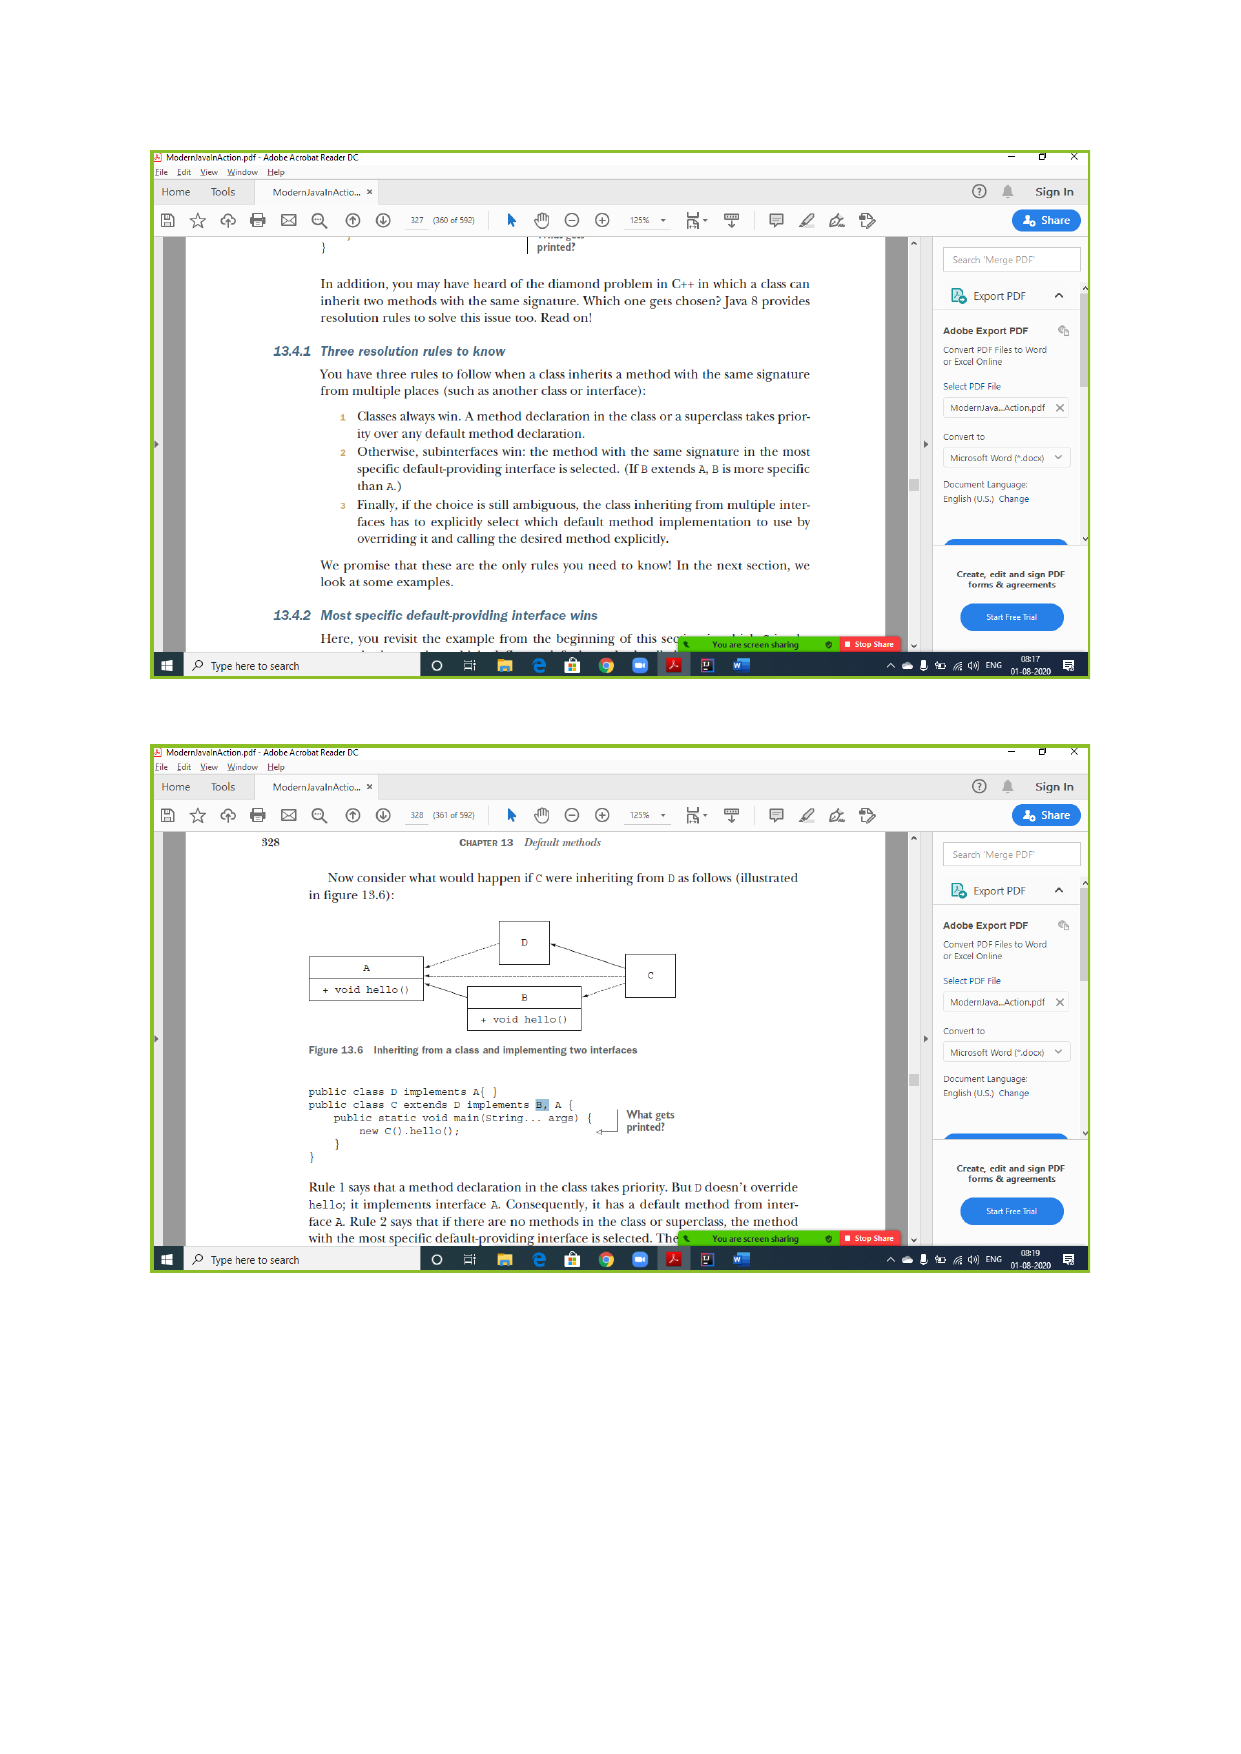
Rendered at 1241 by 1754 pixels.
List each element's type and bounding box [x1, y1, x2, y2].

picture [150, 744, 1091, 1273]
picture [150, 150, 1091, 679]
